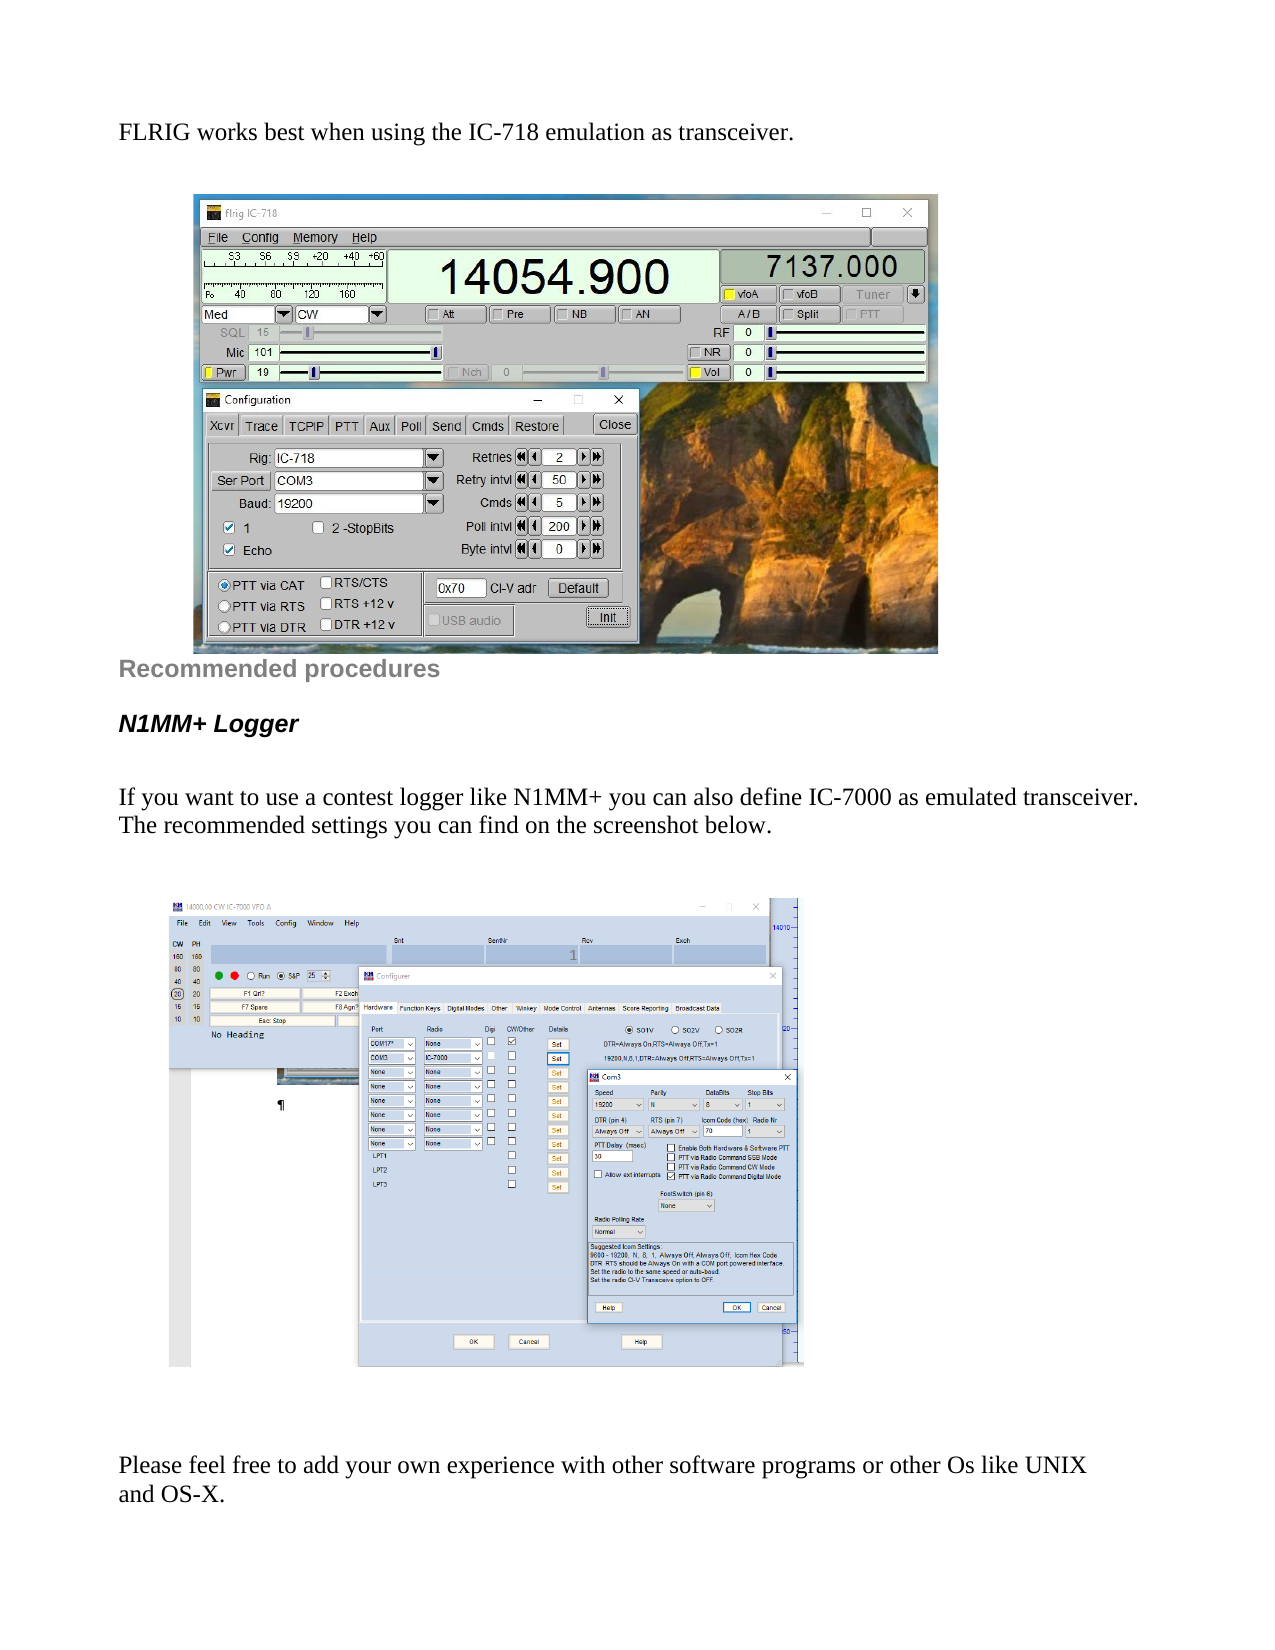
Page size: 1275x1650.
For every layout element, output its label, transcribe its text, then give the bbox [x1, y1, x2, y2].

text If you want to use a contest logger like N1MM+ you can also define IC-7000 as emulated transceiver. The recommended settings you can find on the screenshot below. [118, 782, 1141, 839]
picture [168, 898, 804, 1367]
text FLRIG works best when using the IC-718 emulation as transceiver. [118, 117, 1167, 146]
text Please feel free to add your own experience with other software programs or other Os like UNIX and OS-X. [118, 1450, 1130, 1507]
picture [193, 194, 939, 654]
subtitle N1MM+ Logger [118, 709, 1167, 738]
